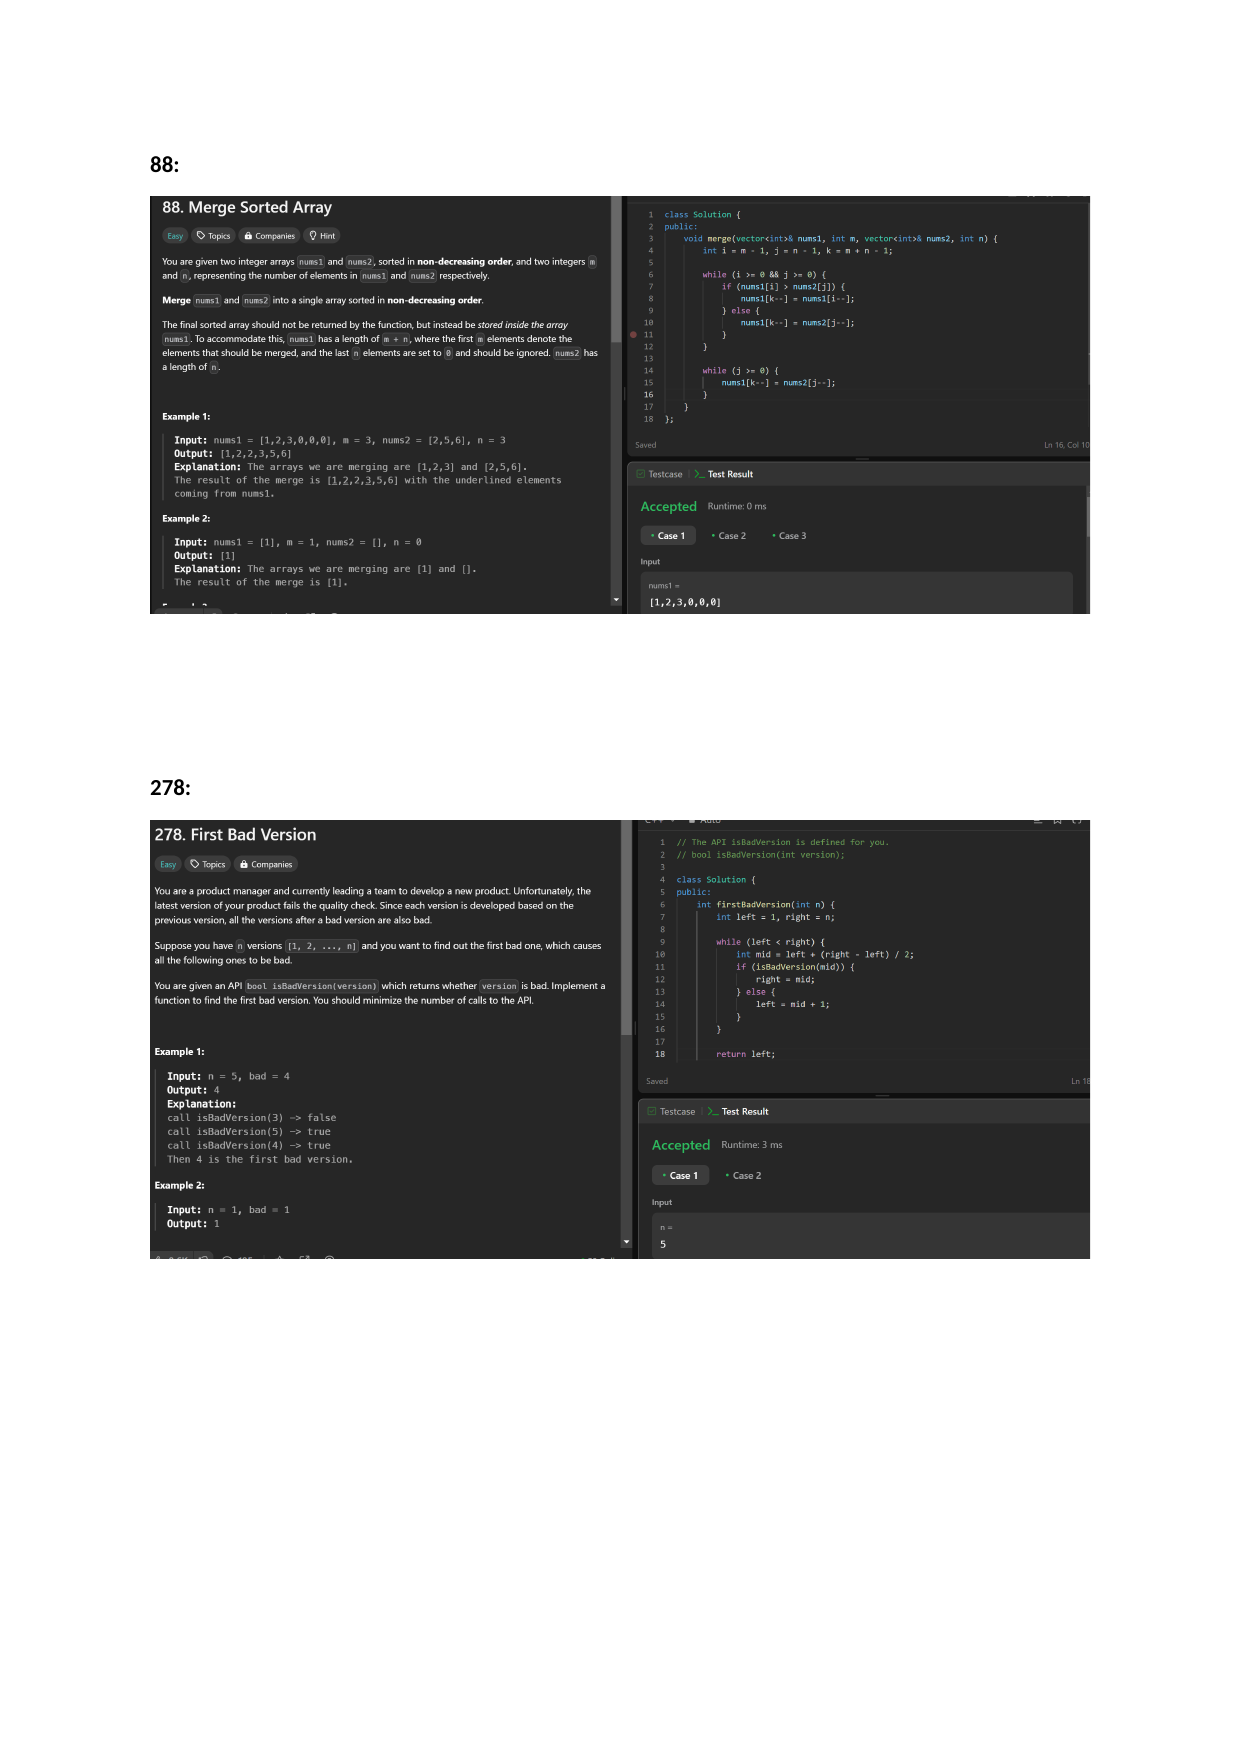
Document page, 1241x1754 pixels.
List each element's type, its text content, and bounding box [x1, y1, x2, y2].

text 278: [150, 773, 1090, 802]
picture [150, 196, 1091, 614]
text 88: [150, 150, 1090, 178]
picture [150, 820, 1091, 1259]
